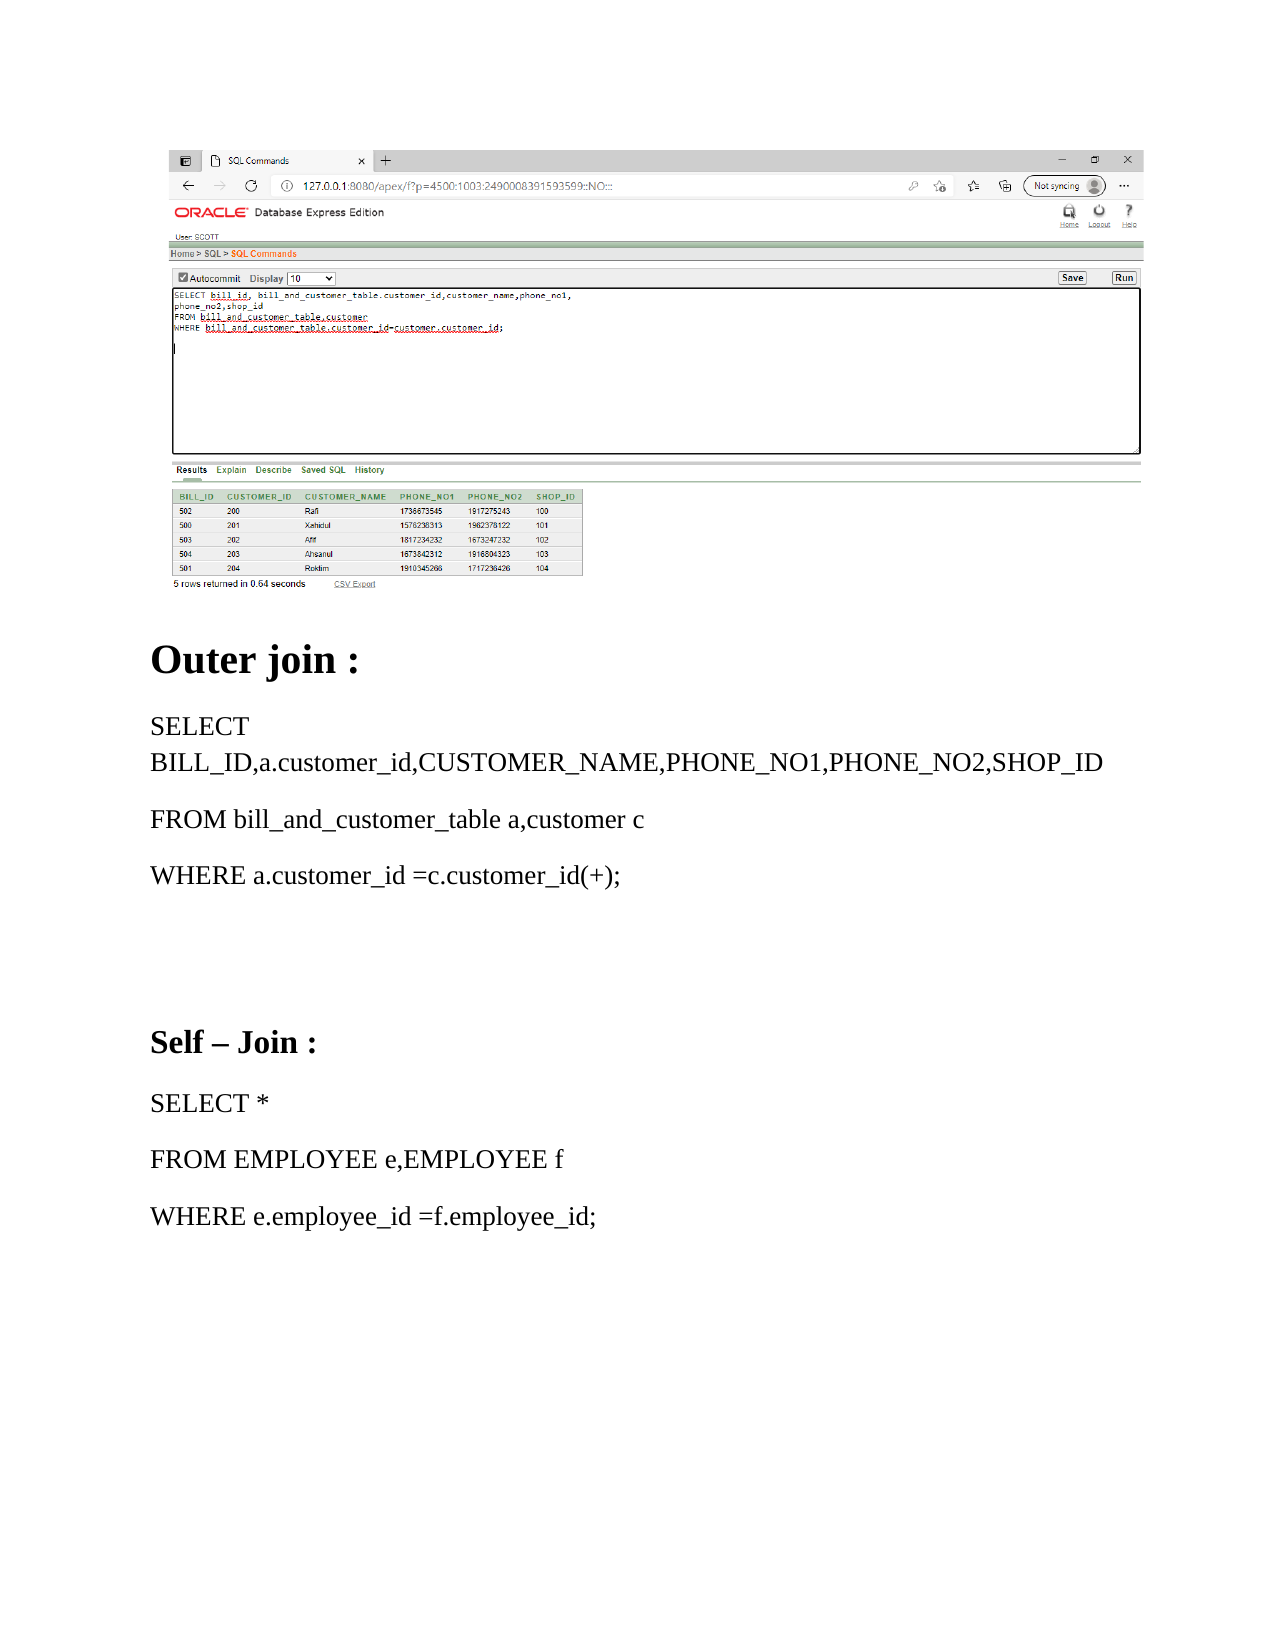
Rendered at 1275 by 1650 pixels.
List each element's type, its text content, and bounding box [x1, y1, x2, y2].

text FROM bill_and_customer_table a,customer c [150, 803, 1125, 834]
text WHERE a.customer_id =c.customer_id(+); [150, 859, 1125, 891]
text SELECT * [150, 1087, 1125, 1118]
text WHERE e.employee_id =f.employee_id; [150, 1200, 1125, 1231]
text Self – Join : [150, 1022, 1125, 1060]
text Outer join : [150, 634, 1125, 682]
text SELECT BILL_ID,a.customer_id,CUSTOMER_NAME,PHONE_NO1,PHONE_NO2,SHOP_ID [150, 711, 1125, 777]
text FROM EMPLOYEE e,EMPLOYEE f [150, 1143, 1125, 1174]
